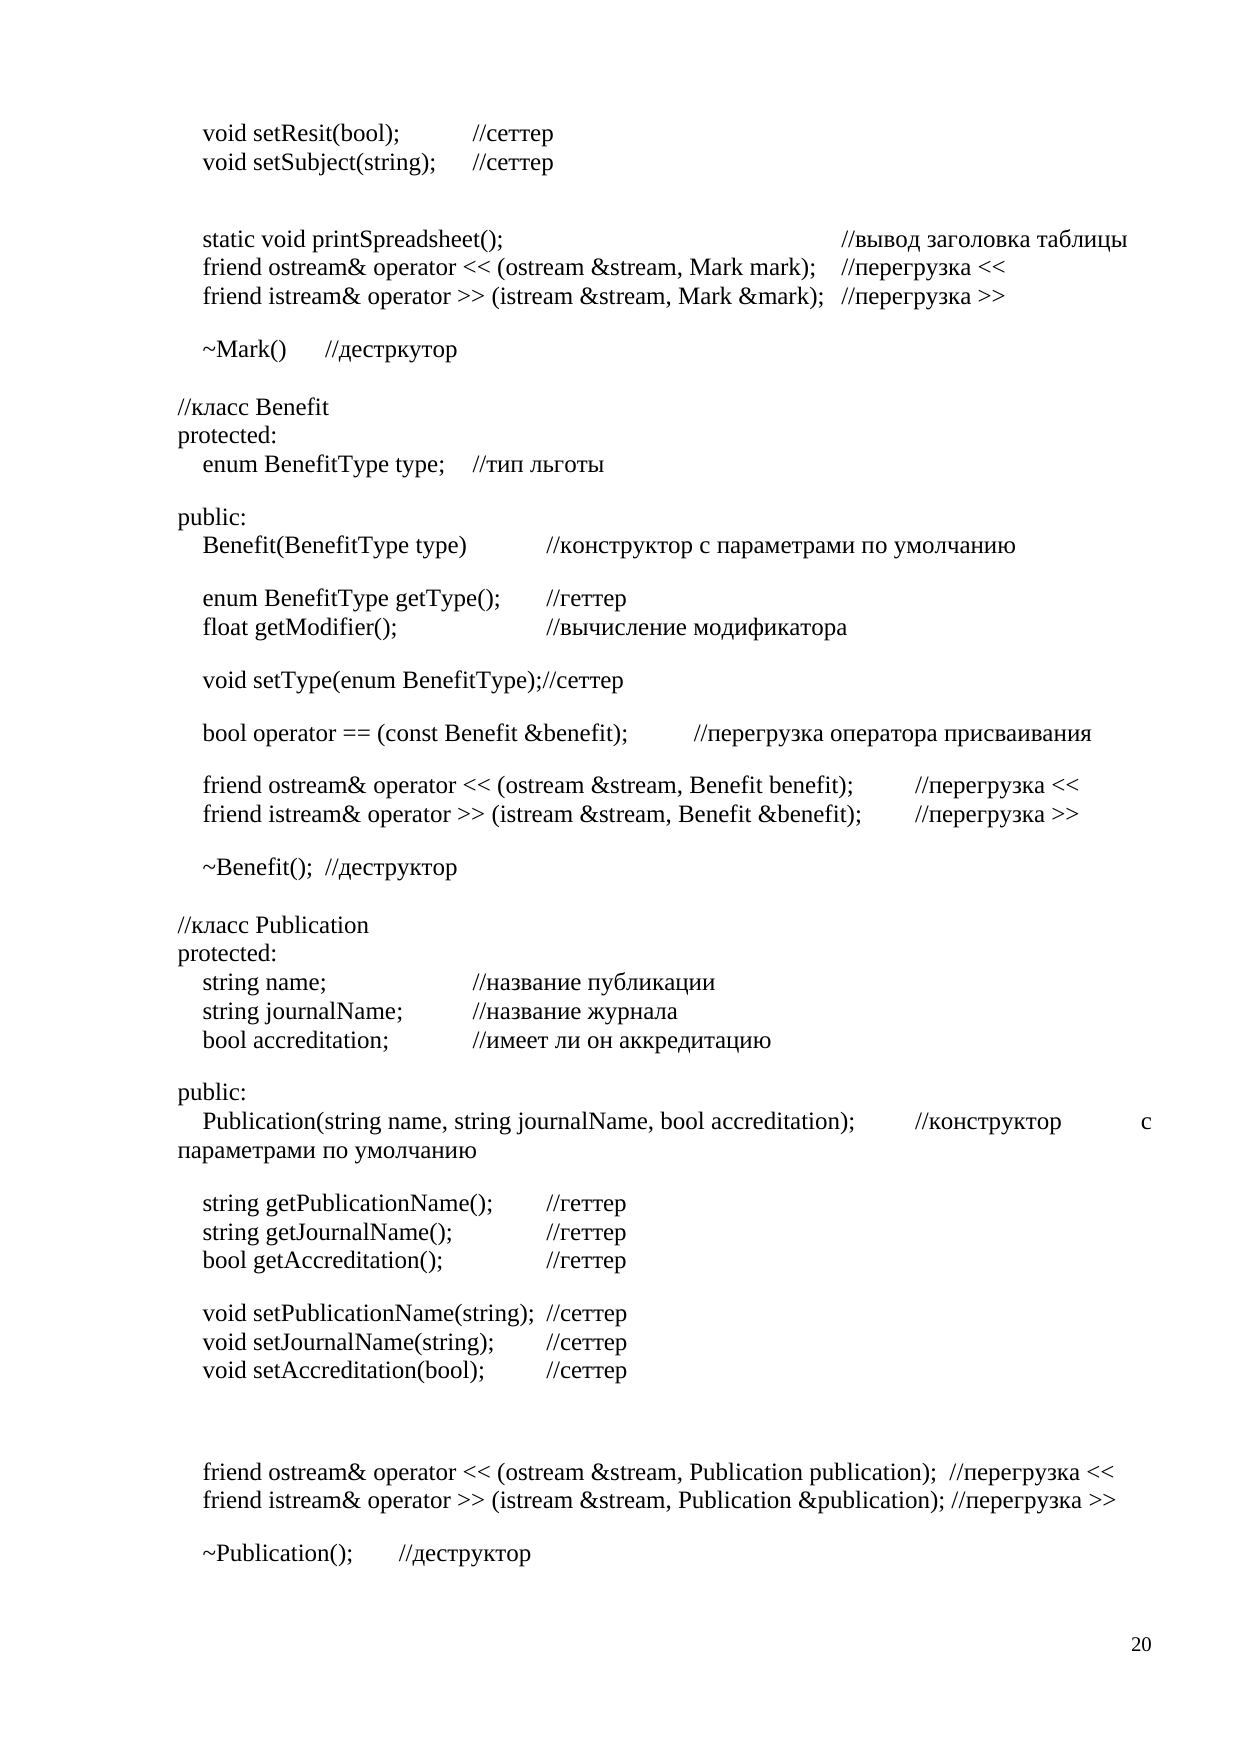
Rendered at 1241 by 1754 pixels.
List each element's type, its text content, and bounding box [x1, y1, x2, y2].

text void setPublicationName(string); //сеттер [177, 1298, 1152, 1327]
text string journalName; //название журнала [177, 996, 1152, 1025]
text enum BenefitType getType(); //геттер [177, 583, 1152, 612]
text static void printSpreadsheet(); //вывод заголовка таблицы [177, 224, 1152, 252]
text public: [177, 502, 1152, 531]
text bool operator == (const Benefit &benefit); //перегрузка оператора присваивания [177, 718, 1152, 747]
text void setAccreditation(bool); //сеттер [177, 1356, 1152, 1384]
text bool getAccreditation(); //геттер [177, 1245, 1152, 1274]
text friend ostream& operator << (ostream &stream, Publication publication); //перегрузка << [177, 1457, 1152, 1485]
text friend istream& operator >> (istream &stream, Publication &publication); //перегрузка >> [177, 1485, 1152, 1514]
text friend istream& operator >> (istream &stream, Mark &mark); //перегрузка >> [177, 281, 1152, 310]
text public: [177, 1077, 1152, 1106]
text string getPublicationName(); //геттер [177, 1188, 1152, 1217]
text void setSubject(string); //сеттер [177, 147, 1152, 176]
text ~Mark() //дестркутор [177, 334, 1152, 363]
text void setJournalName(string); //сеттер [177, 1327, 1152, 1356]
text Benefit(BenefitType type) //конструктор с параметрами по умолчанию [177, 531, 1152, 559]
text string getJournalName(); //геттер [177, 1217, 1152, 1245]
text ~Benefit(); //деструктор [177, 852, 1152, 881]
text protected: [177, 420, 1152, 449]
text Publication(string name, string journalName, bool accreditation); //конструктор с параметрами по умолчанию [177, 1106, 1152, 1164]
text void setResit(bool); //сеттер [177, 118, 1152, 147]
text //класс Publication [177, 910, 1152, 938]
text friend ostream& operator << (ostream &stream, Benefit benefit); //перегрузка << [177, 771, 1152, 799]
text ~Publication(); //деструктор [177, 1538, 1152, 1567]
text friend istream& operator >> (istream &stream, Benefit &benefit); //перегрузка >> [177, 799, 1152, 828]
text bool accreditation; //имеет ли он аккредитацию [177, 1025, 1152, 1053]
text float getModifier(); //вычисление модификатора [177, 612, 1152, 641]
text string name; //название публикации [177, 967, 1152, 996]
text friend ostream& operator << (ostream &stream, Mark mark); //перегрузка << [177, 252, 1152, 281]
text enum BenefitType type; //тип льготы [177, 449, 1152, 478]
text //класс Benefit [177, 392, 1152, 420]
text void setType(enum BenefitType);//сеттер [177, 665, 1152, 694]
text protected: [177, 938, 1152, 967]
